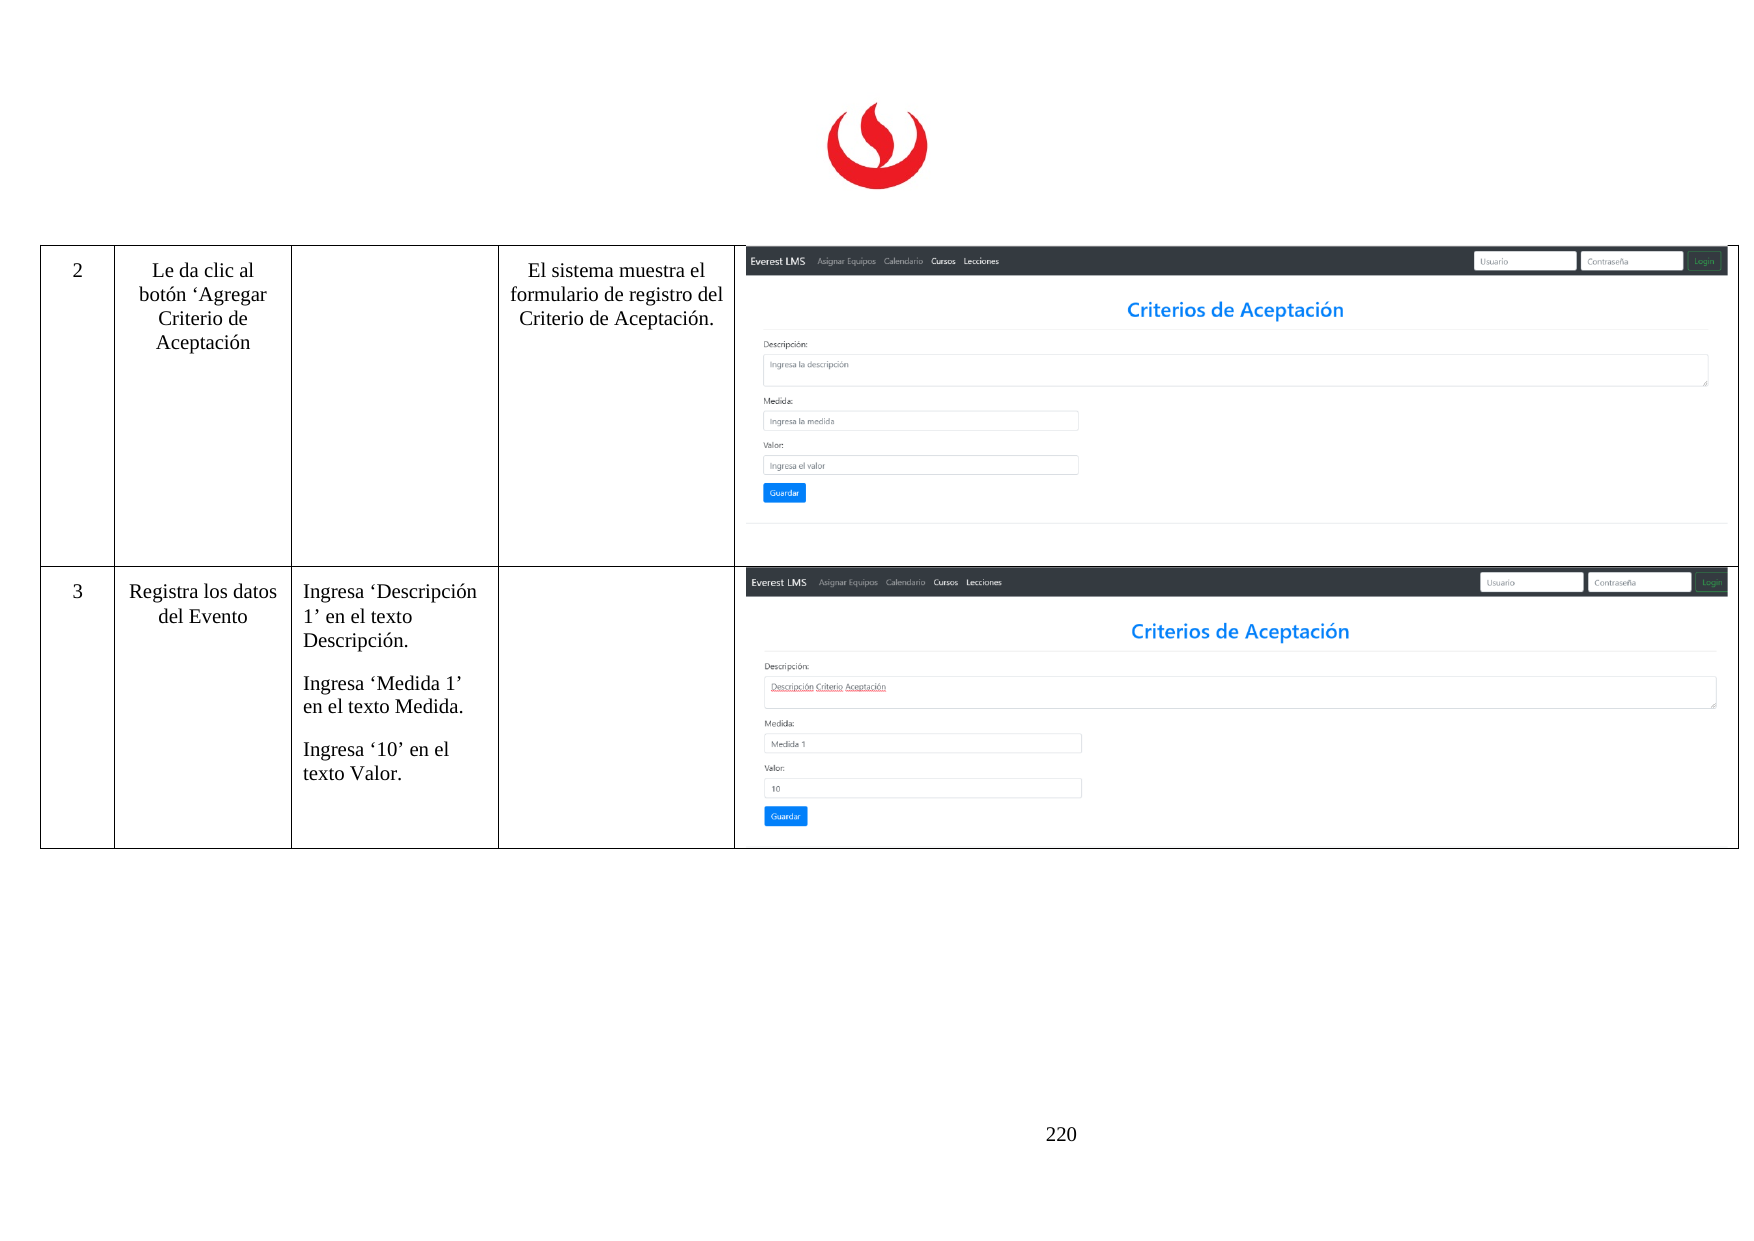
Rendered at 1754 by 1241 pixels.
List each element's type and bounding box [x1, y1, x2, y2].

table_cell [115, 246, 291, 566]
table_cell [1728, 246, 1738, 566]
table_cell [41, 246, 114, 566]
picture [753, 70, 1000, 221]
picture [746, 245, 1728, 566]
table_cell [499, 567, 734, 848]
picture [746, 567, 1728, 848]
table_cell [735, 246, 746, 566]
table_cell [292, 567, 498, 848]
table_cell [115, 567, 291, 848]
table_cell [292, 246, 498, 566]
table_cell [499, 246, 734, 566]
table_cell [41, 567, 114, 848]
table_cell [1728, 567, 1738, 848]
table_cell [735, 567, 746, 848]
